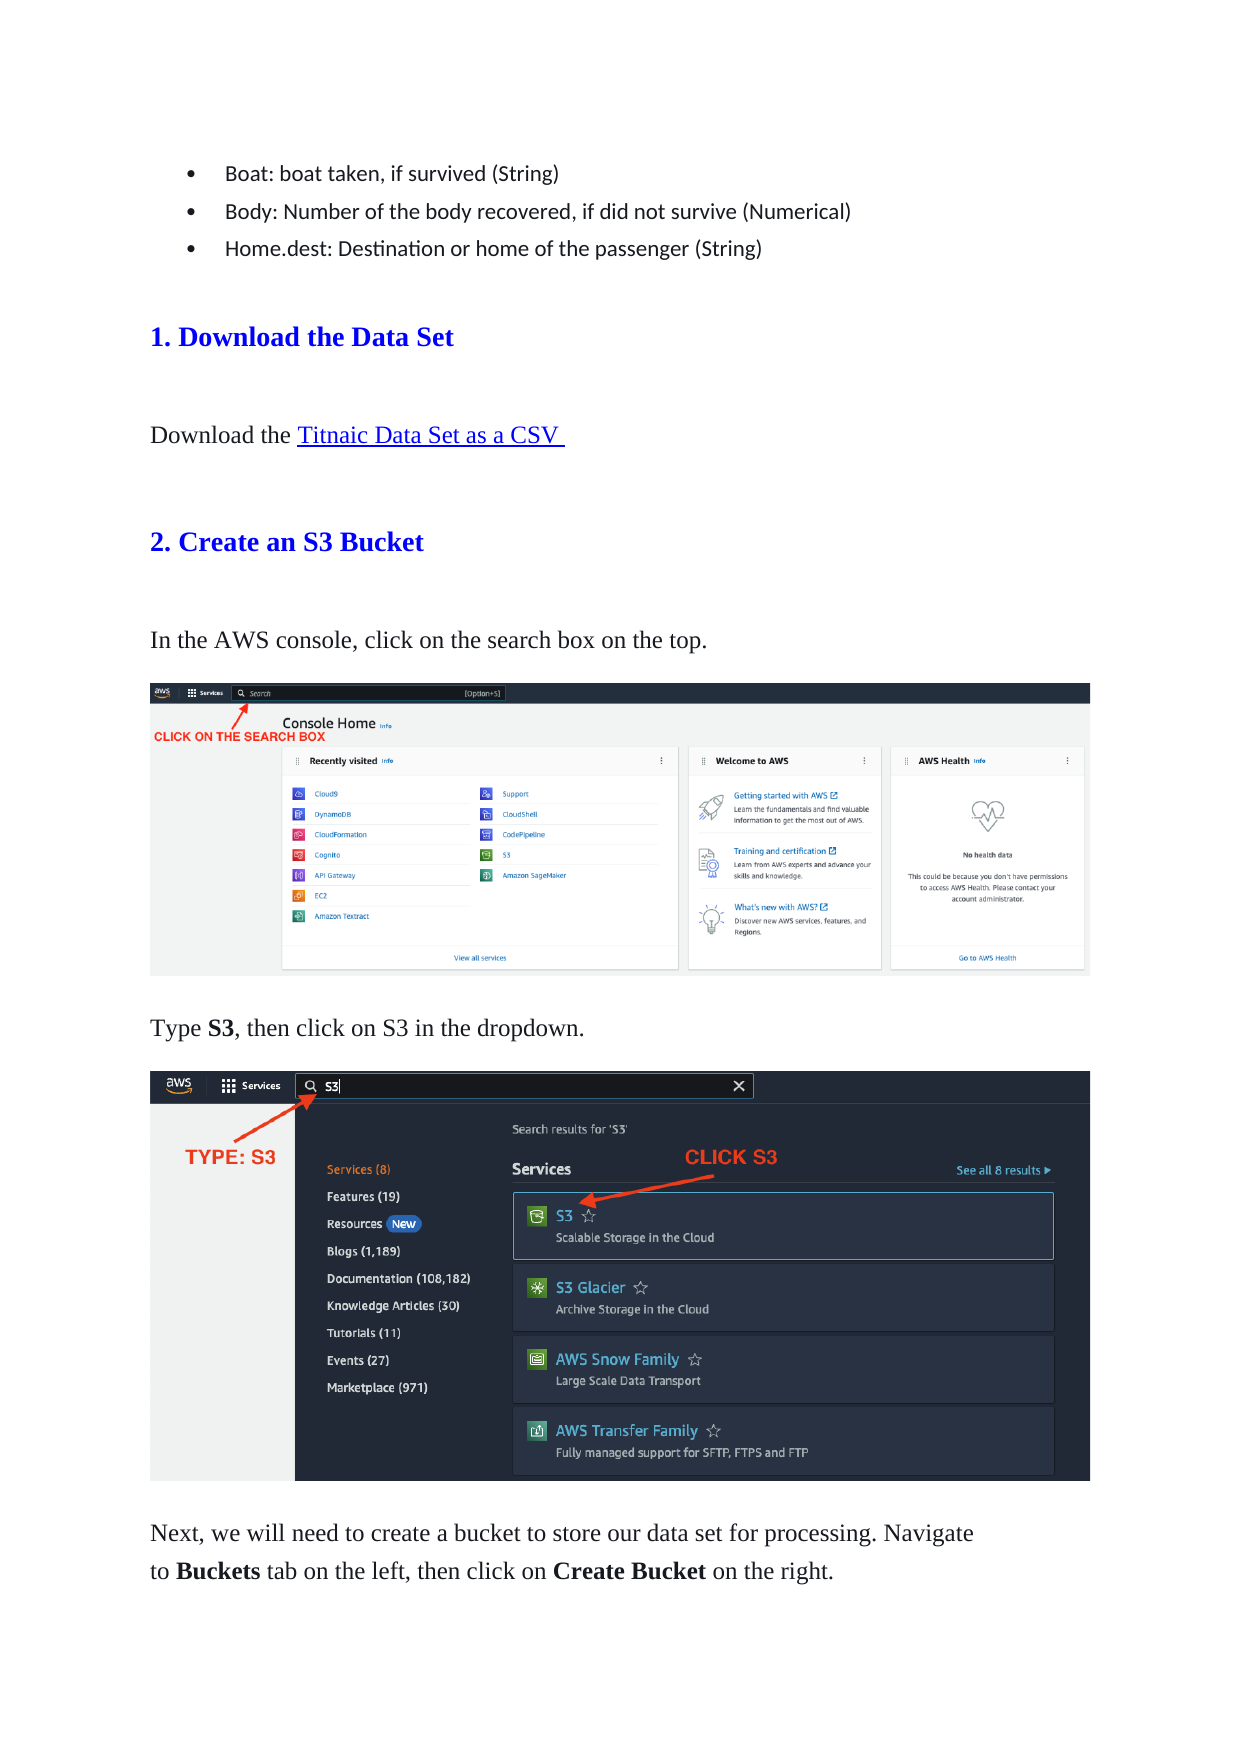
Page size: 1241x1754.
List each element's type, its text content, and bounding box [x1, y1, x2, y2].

list Boat: boat taken, if survived (String) [187, 150, 1090, 187]
text Next, we will need to create a bucket to store our data set for processing. Navigate to Buckets tab on the left, then click on Create Bucket on the right. [150, 1510, 1090, 1585]
subtitle 2. Create an S3 Bucket [150, 525, 1090, 557]
list Home.dest: Destination or home of the passenger (String) [187, 225, 1090, 262]
list Body: Number of the body recovered, if did not survive (Numerical) [187, 187, 1090, 225]
picture [150, 1071, 1091, 1481]
picture [150, 683, 1091, 976]
subtitle 1. Download the Data Set [150, 320, 1090, 352]
text Download the Titnaic Data Set as a CSV [150, 411, 1090, 449]
text Type S3, then click on S3 in the dropdown. [150, 1004, 1090, 1042]
text In the AWS console, click on the search box on the top. [150, 617, 1090, 654]
